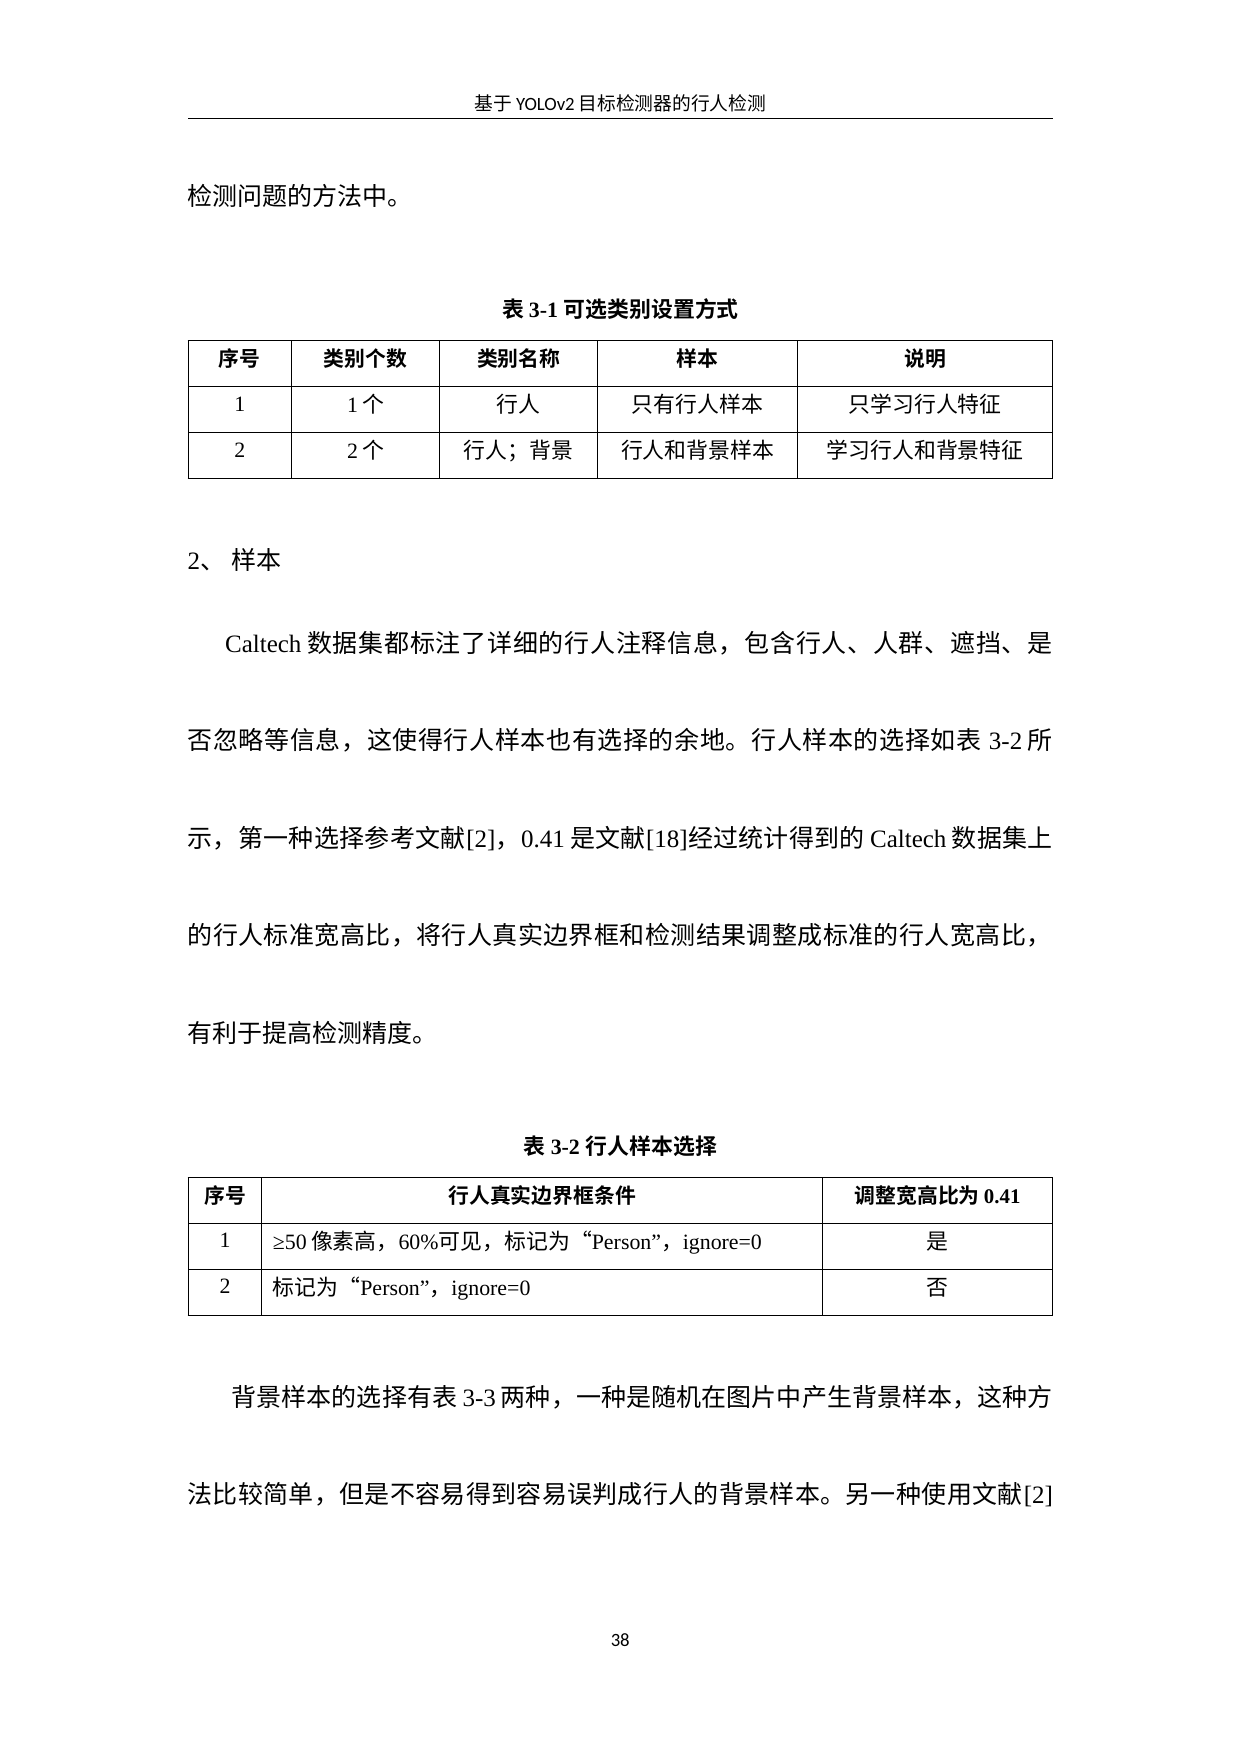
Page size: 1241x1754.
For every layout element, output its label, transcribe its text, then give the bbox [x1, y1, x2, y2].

table_cell 只有行人样本 [598, 387, 797, 432]
table_cell 行人 [440, 387, 597, 432]
table_cell ≥50像素高，60%可见，标记为“Person”，ignore=0 [262, 1224, 822, 1269]
table_cell 2 [189, 1270, 261, 1315]
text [187, 1363, 1053, 1525]
table_cell 2 [189, 433, 291, 478]
table_cell 学习行人和背景特征 [798, 433, 1052, 478]
table_cell 是 [823, 1224, 1052, 1269]
text 表 3-2 行人样本选择 [187, 1129, 1053, 1161]
list 样本 [187, 526, 1053, 591]
table_header 说明 [798, 341, 1052, 386]
table_cell 只学习行人特征 [798, 387, 1052, 432]
text 表 3-1 可选类别设置方式 [187, 292, 1053, 324]
table_header 样本 [598, 341, 797, 386]
table_cell 否 [823, 1270, 1052, 1315]
table_cell 1 [189, 1224, 261, 1269]
table_cell 行人；背景 [440, 433, 597, 478]
table_cell 1个 [292, 387, 439, 432]
table_header 行人真实边界框条件 [262, 1178, 822, 1223]
table_cell 1 [189, 387, 291, 432]
table_header 序号 [189, 341, 291, 386]
table_header 调整宽高比为0.41 [823, 1178, 1052, 1223]
table_cell 标记为“Person”，ignore=0 [262, 1270, 822, 1315]
text Caltech数据集都标注了详细的行人注释信息，包含行人、人群、遮挡、是否忽略等信息，这使得行人样本也有选择的余地。行人样本的选择如表3-2所示，第一种选择参考文献[2]，0.41是文献[18]经过统计得到的Caltech数据集上的行人标准宽高比，将行人真实边界框和检测结果调整成标准的行人宽高比，有利于提高检测精度。 [187, 609, 1053, 1064]
table_header 类别个数 [292, 341, 439, 386]
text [187, 162, 1053, 227]
table_header 序号 [189, 1178, 261, 1223]
table_cell 2个 [292, 433, 439, 478]
table_header 类别名称 [440, 341, 597, 386]
table_cell 行人和背景样本 [598, 433, 797, 478]
